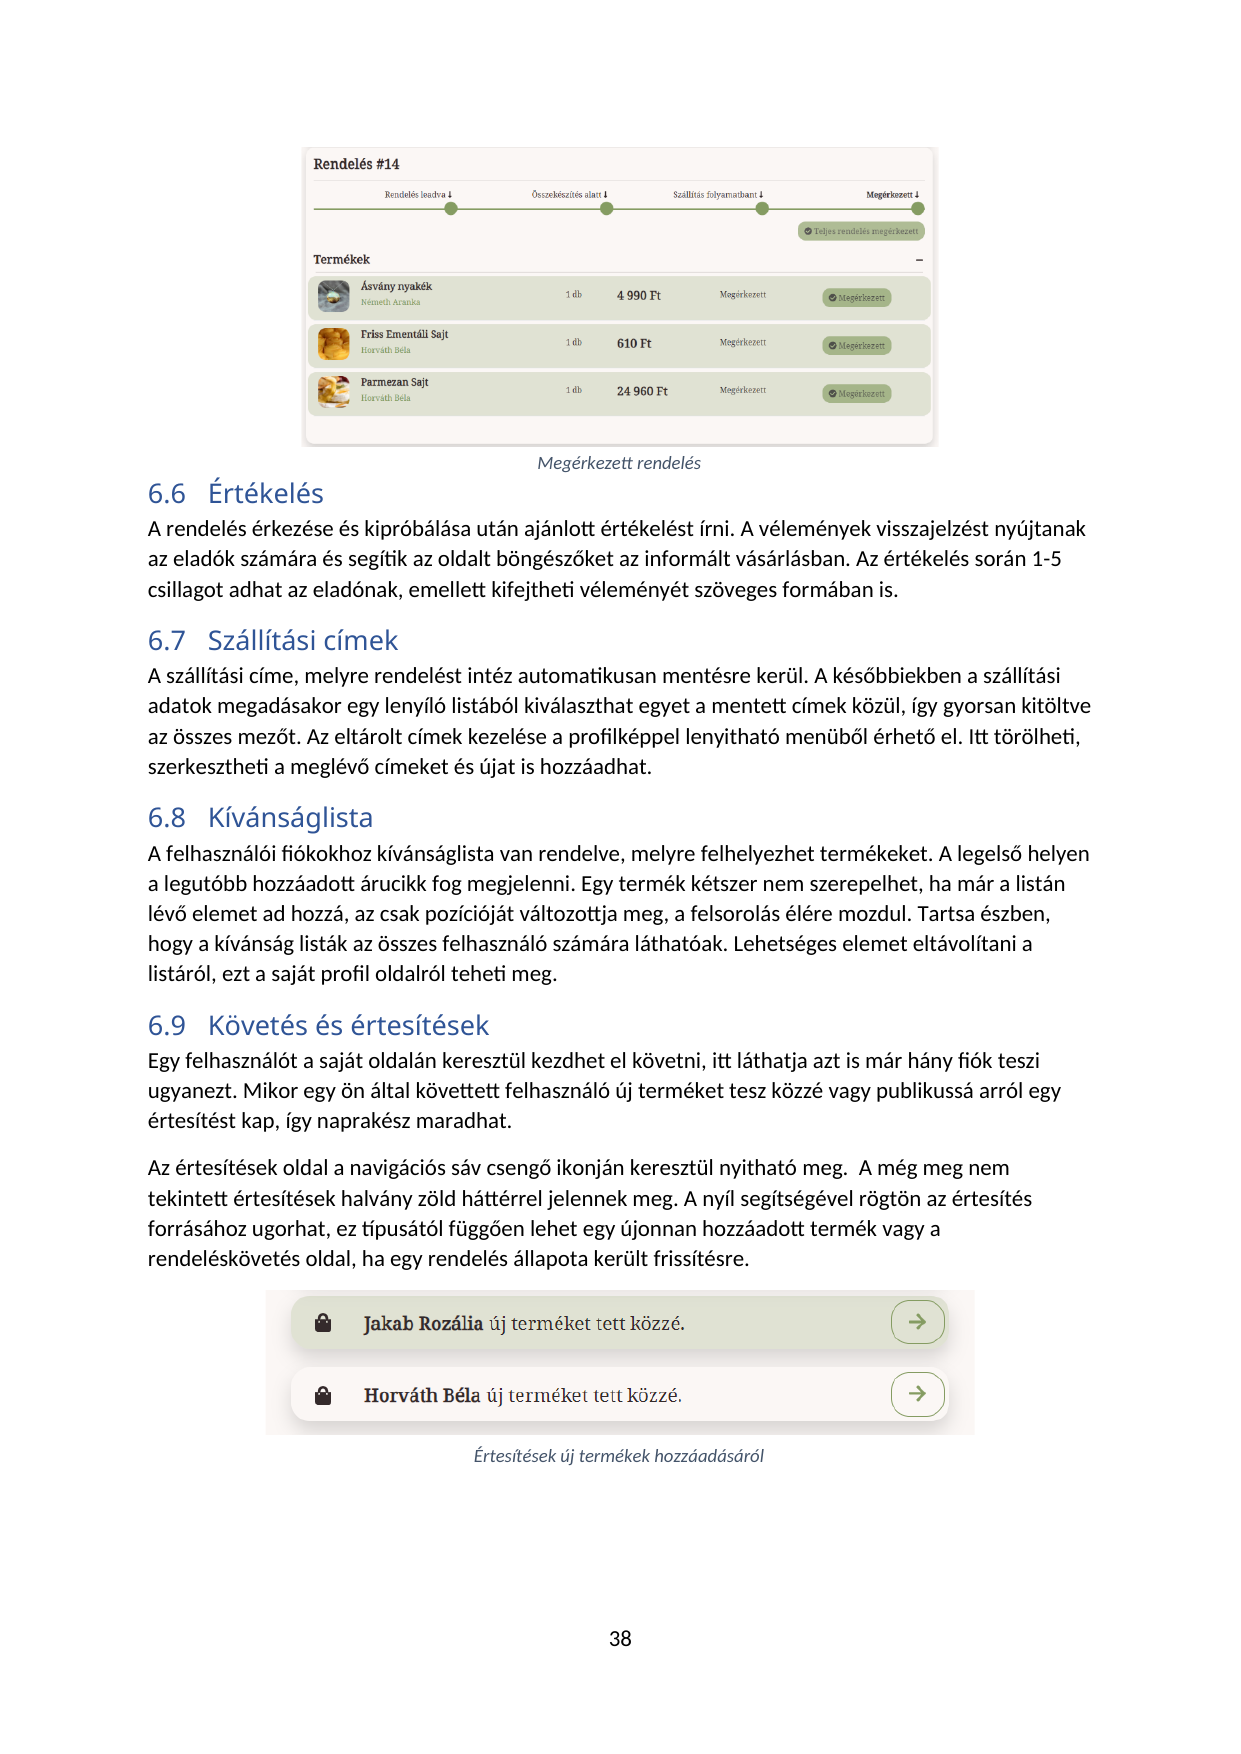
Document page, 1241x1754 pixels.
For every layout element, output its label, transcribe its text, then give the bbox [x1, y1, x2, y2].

text Egy felhasználót a saját oldalán keresztül kezdhet el követni, itt láthatja azt is már hány fiók teszi ugyanezt. Mikor egy ön által követtett felhasználó új terméket tesz közzé vagy publikussá arról egy értesítést kap, így naprakész maradhat. [148, 1046, 1093, 1134]
picture [265, 1290, 975, 1435]
subtitle Szállítási címek [148, 622, 1093, 658]
subtitle Kívánságlista [148, 799, 1093, 836]
text Az értesítések oldal a navigációs sáv csengő ikonján keresztül nyitható meg. A még meg nem tekintett értesítések halvány zöld háttérrel jelennek meg. A nyíl segítségével rögtön az értesítés forrásához ugorhat, ez típusától függően lehet egy újonnan hozzáadott termék vagy a rendeléskövetés oldal, ha egy rendelés állapota került frissítésre. [148, 1153, 1093, 1272]
subtitle Követés és értesítések [148, 1006, 1093, 1043]
text A szállítási címe, melyre rendelést intéz automatikusan mentésre kerül. A későbbiekben a szállítási adatok megadásakor egy lenyíló listából kiválaszthat egyet a mentett címek közül, így gyorsan kitöltve az összes mezőt. Az eltárolt címek kezelése a profilképpel lenyitható menüből érhető el. Itt törölheti, szerkesztheti a meglévő címeket és újat is hozzáadhat. [148, 661, 1093, 780]
picture [301, 147, 939, 447]
text A rendelés érkezése és kipróbálása után ajánlott értékelést írni. A vélemények visszajelzést nyújtanak az eladók számára és segítik az oldalt böngészőket az informált vásárlásban. Az értékelés során 1-5 csillagot adhat az eladónak, emellett kifejtheti véleményét szöveges formában is. [148, 514, 1093, 603]
text A felhasználói fiókokhoz kívánságlista van rendelve, melyre felhelyezhet termékeket. A legelső helyen a legutóbb hozzáadott árucikk fog megjelenni. Egy termék kétszer nem szerepelhet, ha már a listán lévő elemet ad hozzá, az csak pozícióját változottja meg, a felsorolás élére mozdul. Tartsa észben, hogy a kívánság listák az összes felhasználó számára láthatóak. Lehetséges elemet eltávolítani a listáról, ezt a saját profil oldalról teheti meg. [148, 839, 1093, 987]
